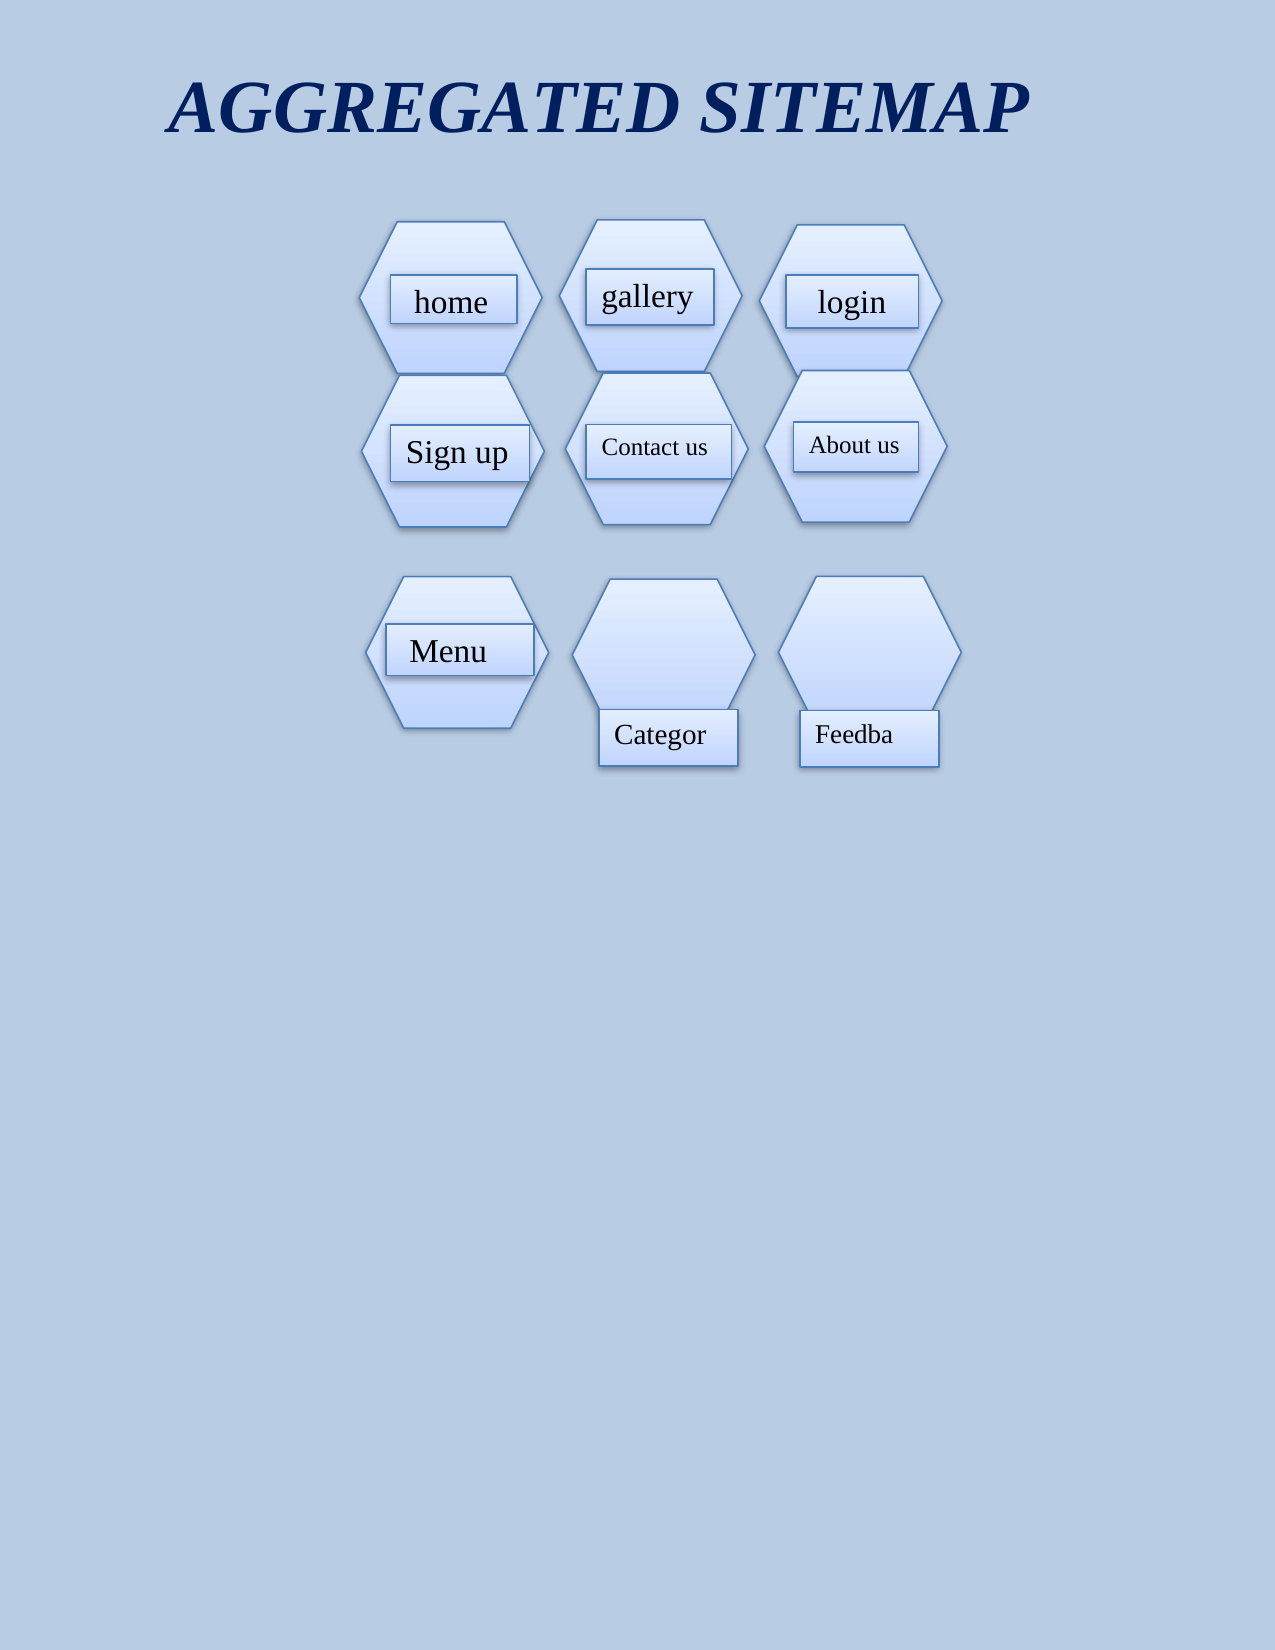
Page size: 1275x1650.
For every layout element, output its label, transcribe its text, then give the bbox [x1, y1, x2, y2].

text AGGREGATED SITEMAP [0, 63, 1199, 149]
